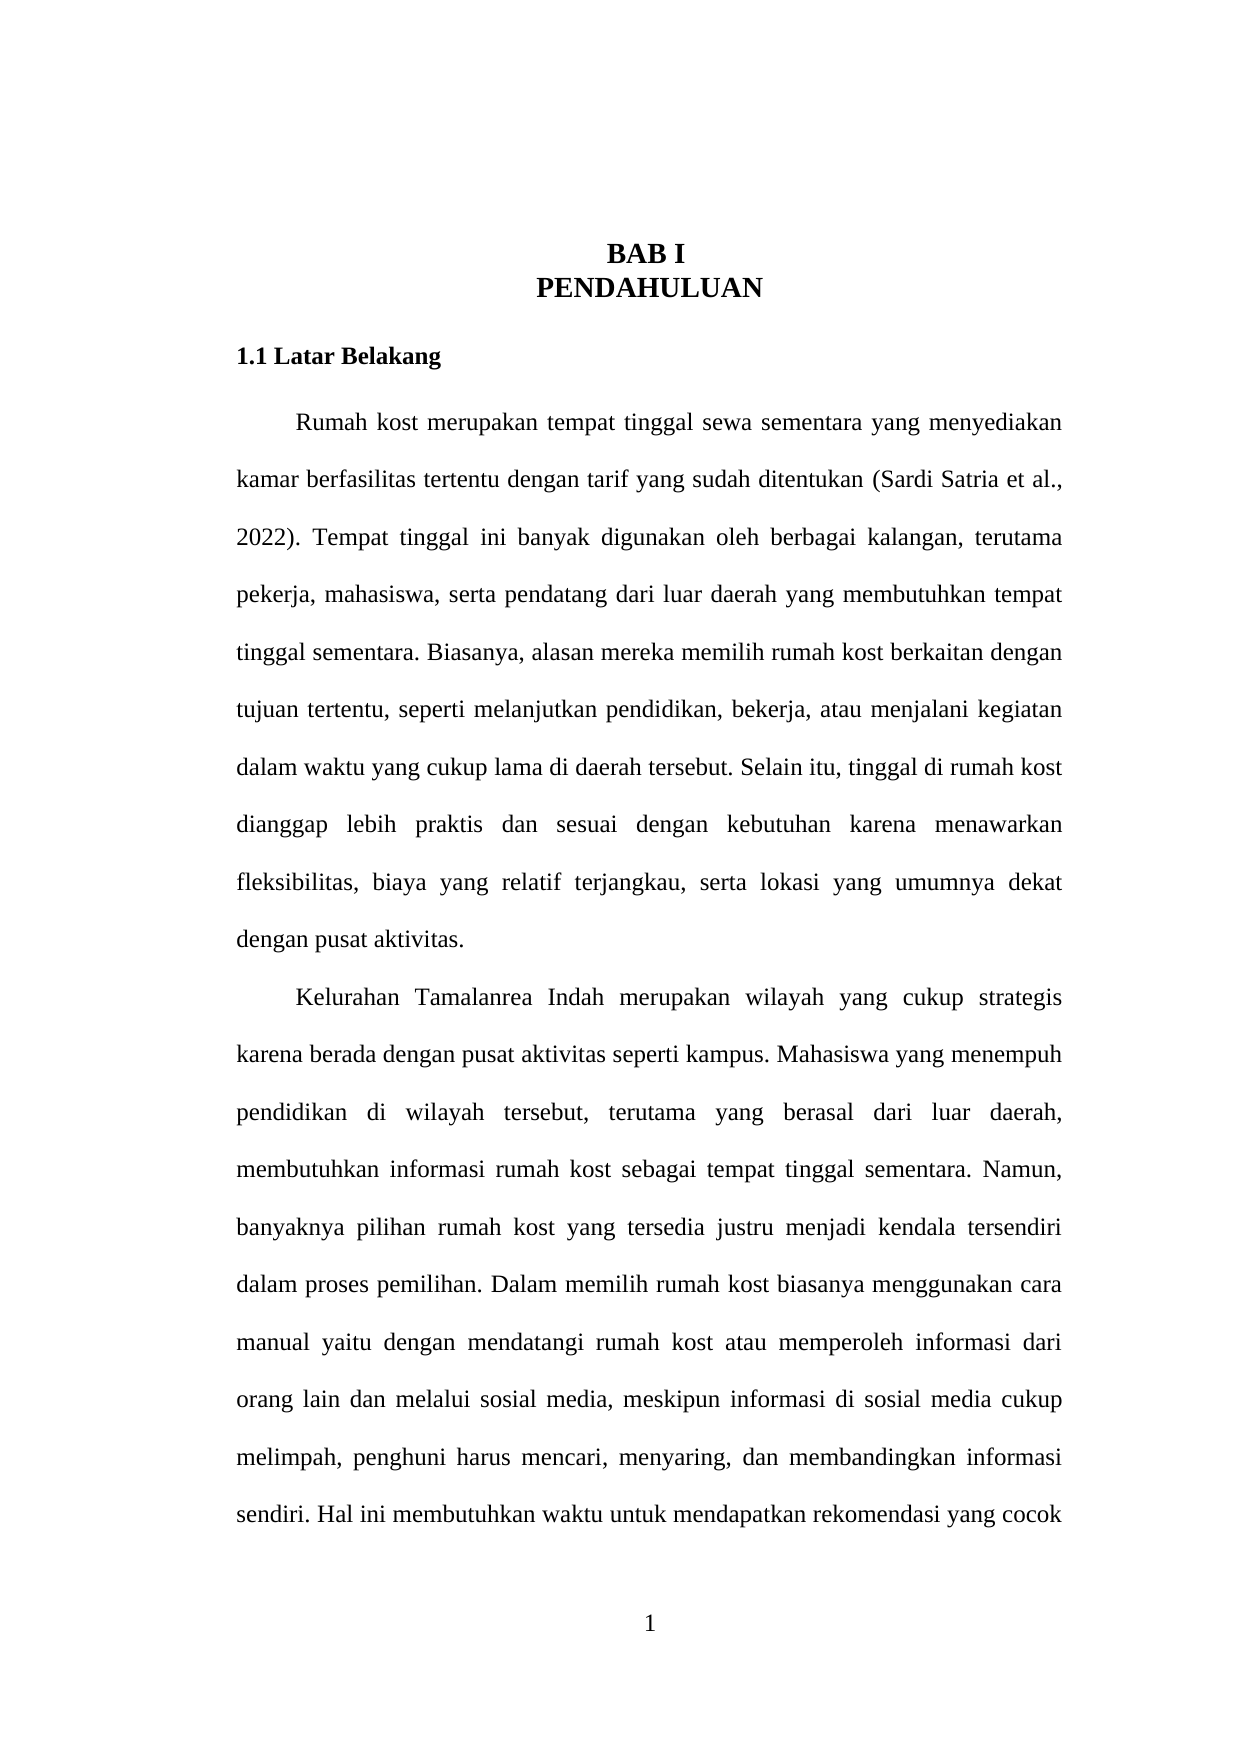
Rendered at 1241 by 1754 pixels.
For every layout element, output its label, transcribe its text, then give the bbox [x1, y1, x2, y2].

text BAB I PENDAHULUAN [236, 236, 1063, 303]
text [236, 982, 1063, 1528]
text Rumah kost merupakan tempat tinggal sewa sementara yang menyediakan kamar berfasilitas tertentu dengan tarif yang sudah ditentukan . Tempat tinggal ini banyak digunakan oleh berbagai kalangan, terutama pekerja, mahasiswa, serta pendatang dari luar daerah yang membutuhkan tempat tinggal sementara. Biasanya, alasan mereka memilih rumah kost berkaitan dengan tujuan tertentu, seperti melanjutkan pendidikan, bekerja, atau menjalani kegiatan dalam waktu yang cukup lama di daerah tersebut. Selain itu, tinggal di rumah kost dianggap lebih praktis dan sesuai dengan kebutuhan karena menawarkan fleksibilitas, biaya yang relatif terjangkau, serta lokasi yang umumnya dekat dengan pusat aktivitas. [236, 407, 1063, 953]
subtitle 1.1 Latar Belakang [236, 341, 1063, 369]
